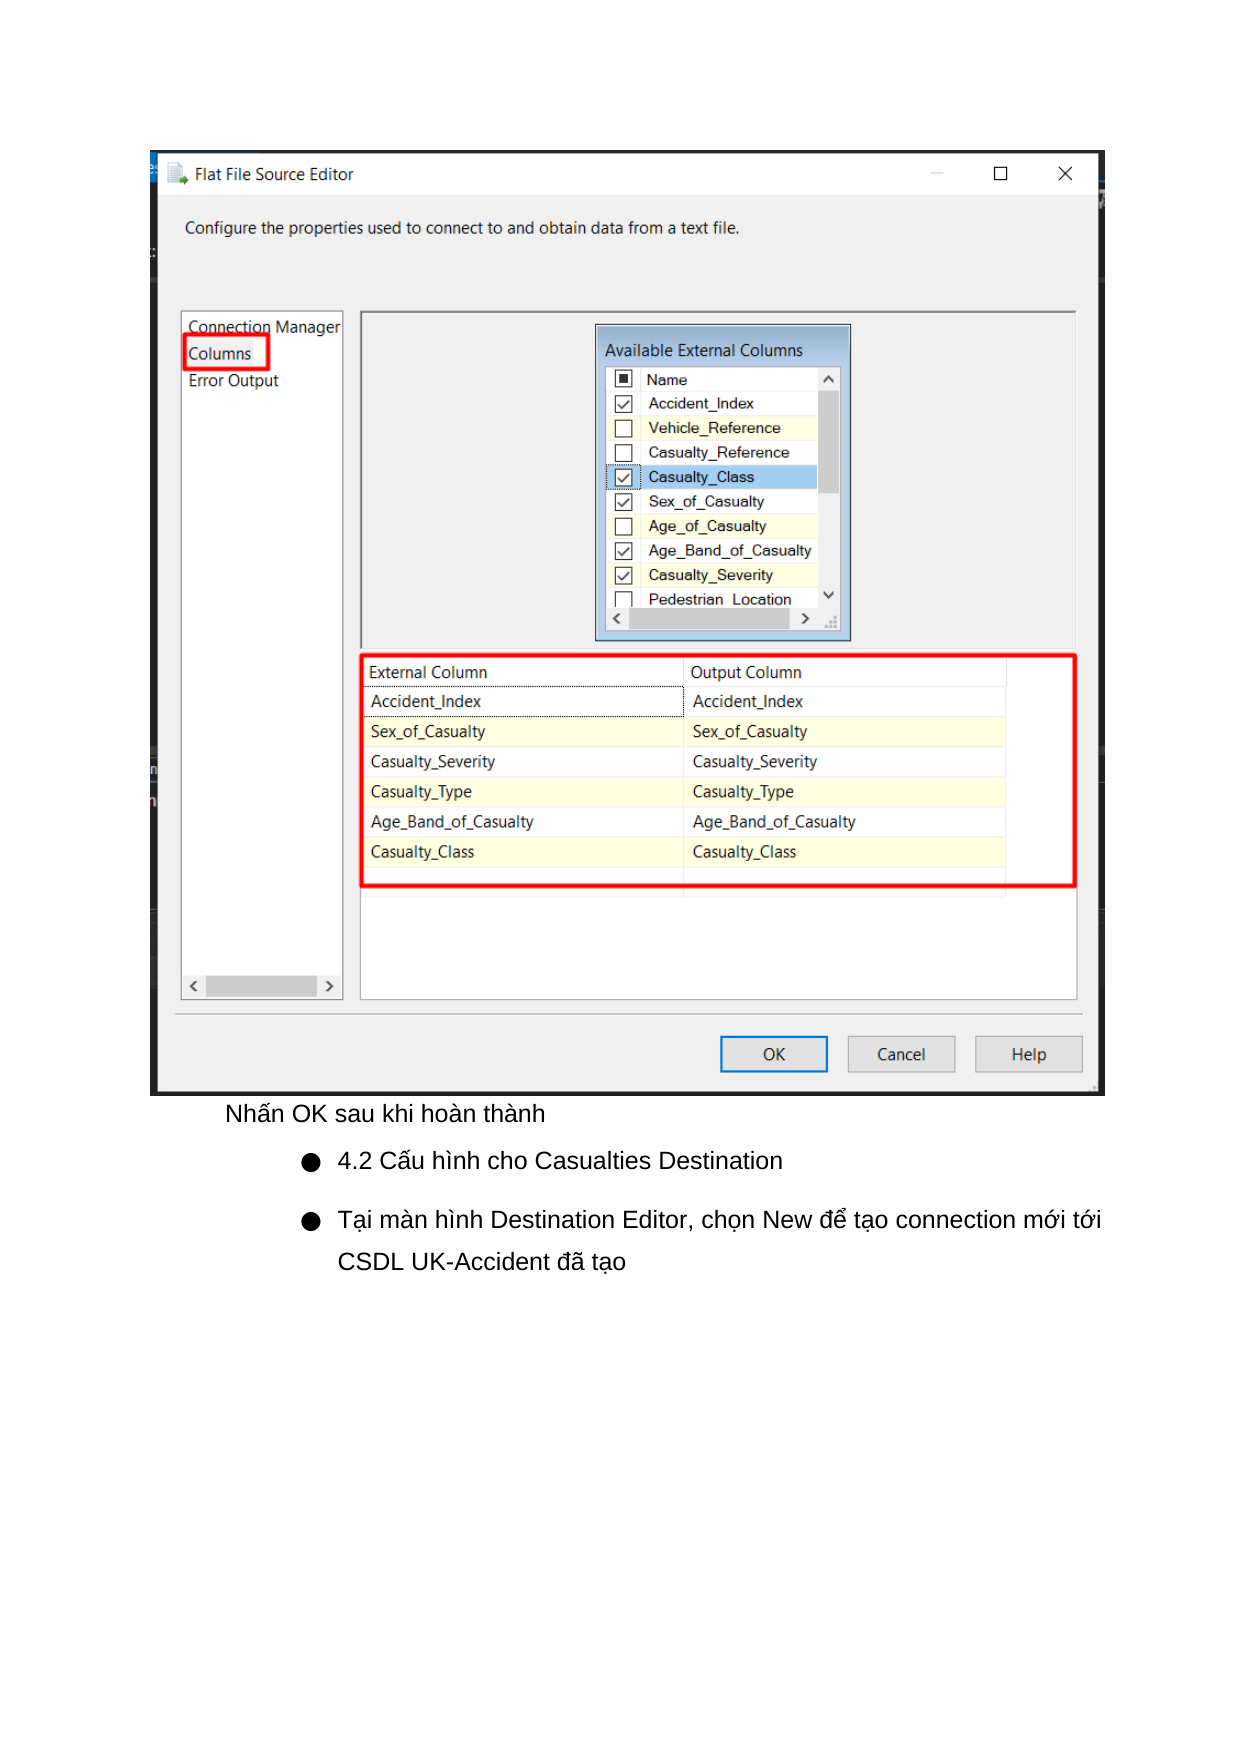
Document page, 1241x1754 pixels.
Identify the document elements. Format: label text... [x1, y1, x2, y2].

picture [150, 150, 1105, 1096]
list 4.2 Cấu hình cho Casualties Destination [300, 1132, 1109, 1183]
text Nhấn OK sau khi hoàn thành [225, 1099, 1109, 1128]
list Tại màn hình Destination Editor, chọn New để tạo connection mới tới CSDL UK-Accident đã tạo [300, 1191, 1109, 1275]
